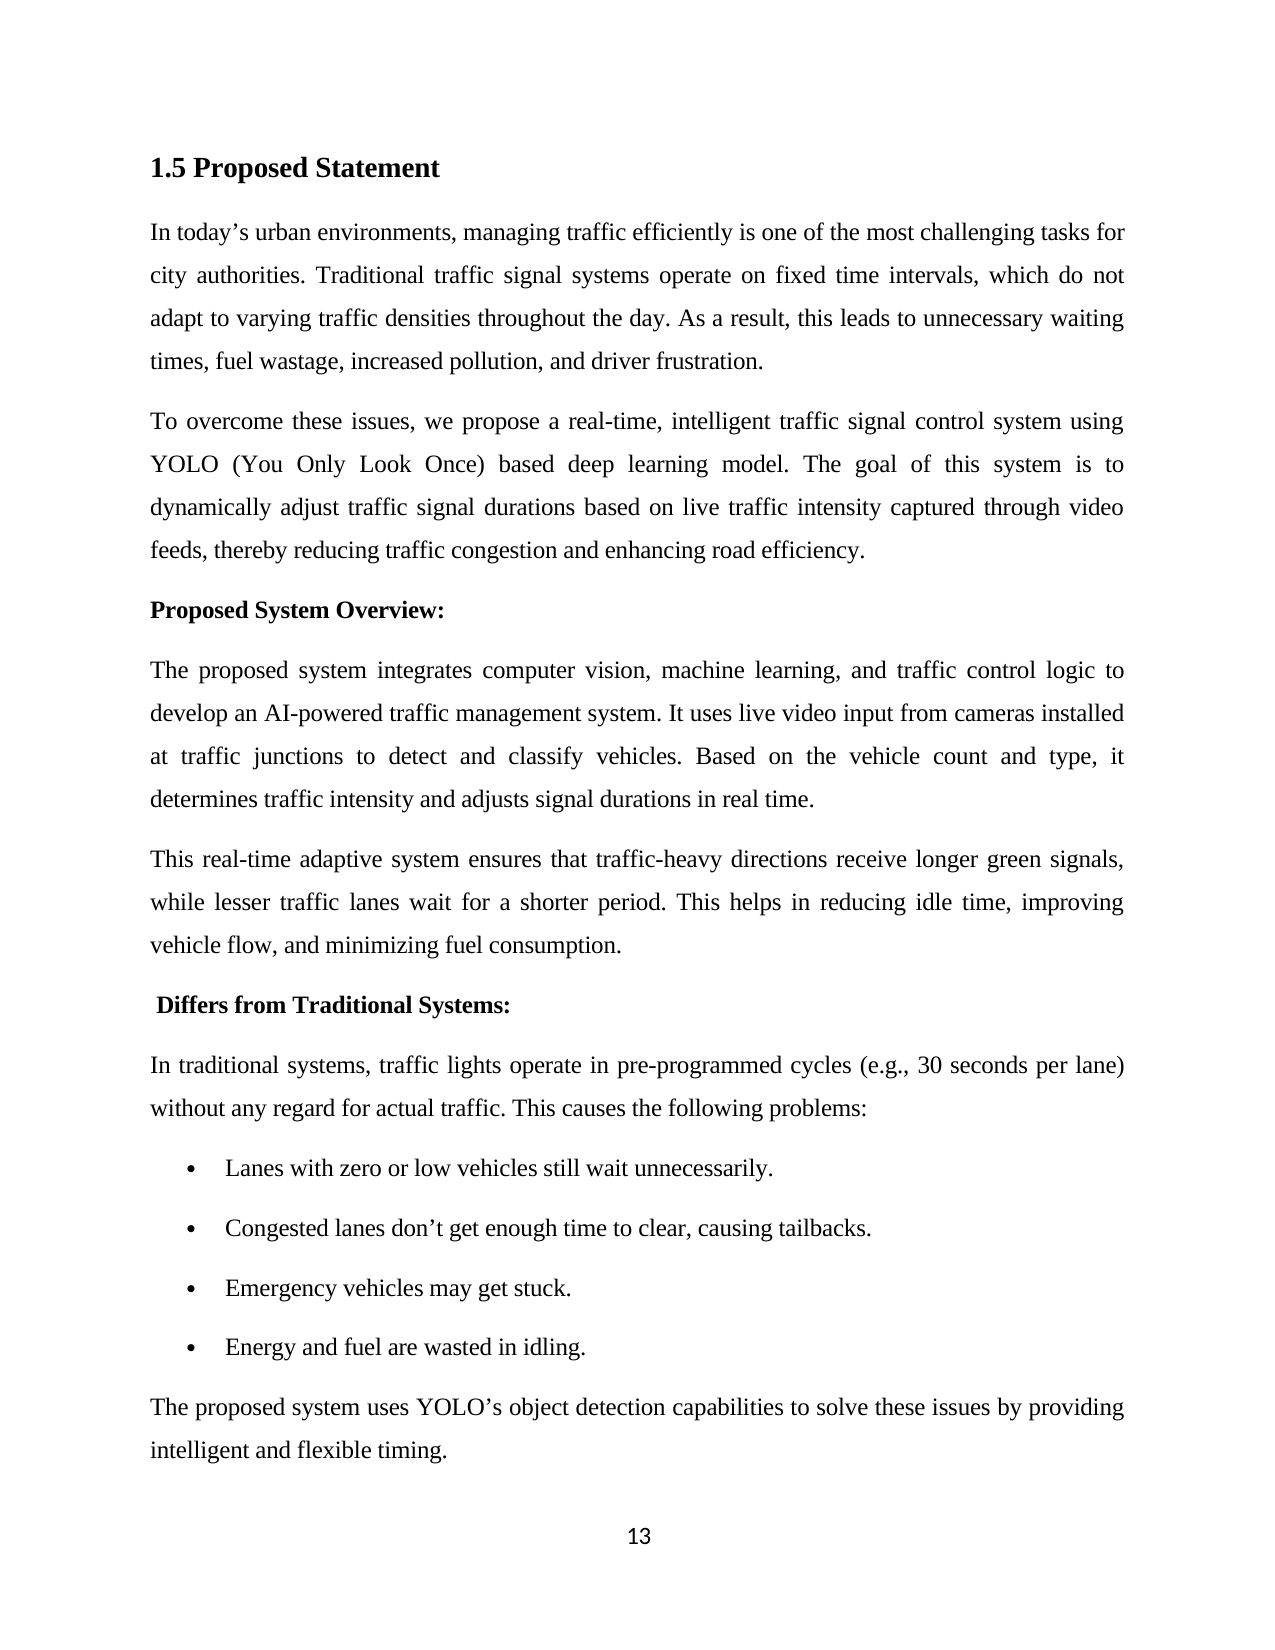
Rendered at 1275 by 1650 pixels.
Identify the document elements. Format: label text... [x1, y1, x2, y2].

text The proposed system uses YOLO’s object detection capabilities to solve these issues by providing intelligent and flexible timing. [150, 1392, 1125, 1464]
text This real-time adaptive system ensures that traffic-heavy directions receive longer green signals, while lesser traffic lanes wait for a shorter period. This helps in reducing idle time, improving vehicle flow, and minimizing fuel consumption. [150, 844, 1125, 959]
text To overcome these issues, we propose a real-time, intelligent traffic signal control system using YOLO (You Only Look Once) based deep learning model. The goal of this system is to dynamically adjust traffic signal durations based on live traffic intensity captured through video feeds, thereby reducing traffic congestion and enhancing road efficiency. [150, 406, 1125, 564]
list Energy and fuel are wasted in idling. [187, 1332, 1125, 1361]
text The proposed system integrates computer vision, machine learning, and traffic control logic to develop an AI-powered traffic management system. It uses live video input from cameras installed at traffic junctions to detect and classify vehicles. Based on the vehicle count and type, it determines traffic intensity and adjusts signal durations in real time. [150, 655, 1125, 813]
text Proposed System Overview: [150, 595, 1125, 624]
text 1.5 Proposed Statement [150, 150, 1125, 183]
list Lanes with zero or low vehicles still wait unnecessarily. [187, 1153, 1125, 1182]
text In today’s urban environments, managing traffic efficiently is one of the most challenging tasks for city authorities. Traditional traffic signal systems operate on fixed time intervals, which do not adapt to varying traffic densities throughout the day. As a result, this leads to unnecessary waiting times, fuel wastage, increased pollution, and driver frustration. [150, 217, 1125, 375]
list Congested lanes don’t get enough time to clear, causing tailbacks. [187, 1213, 1125, 1242]
text Differs from Traditional Systems: [150, 990, 1125, 1019]
text In traditional systems, traffic lights operate in pre-programmed cycles (e.g., 30 seconds per lane) without any regard for actual traffic. This causes the following problems: [150, 1050, 1125, 1122]
list Emergency vehicles may get stuck. [187, 1273, 1125, 1301]
